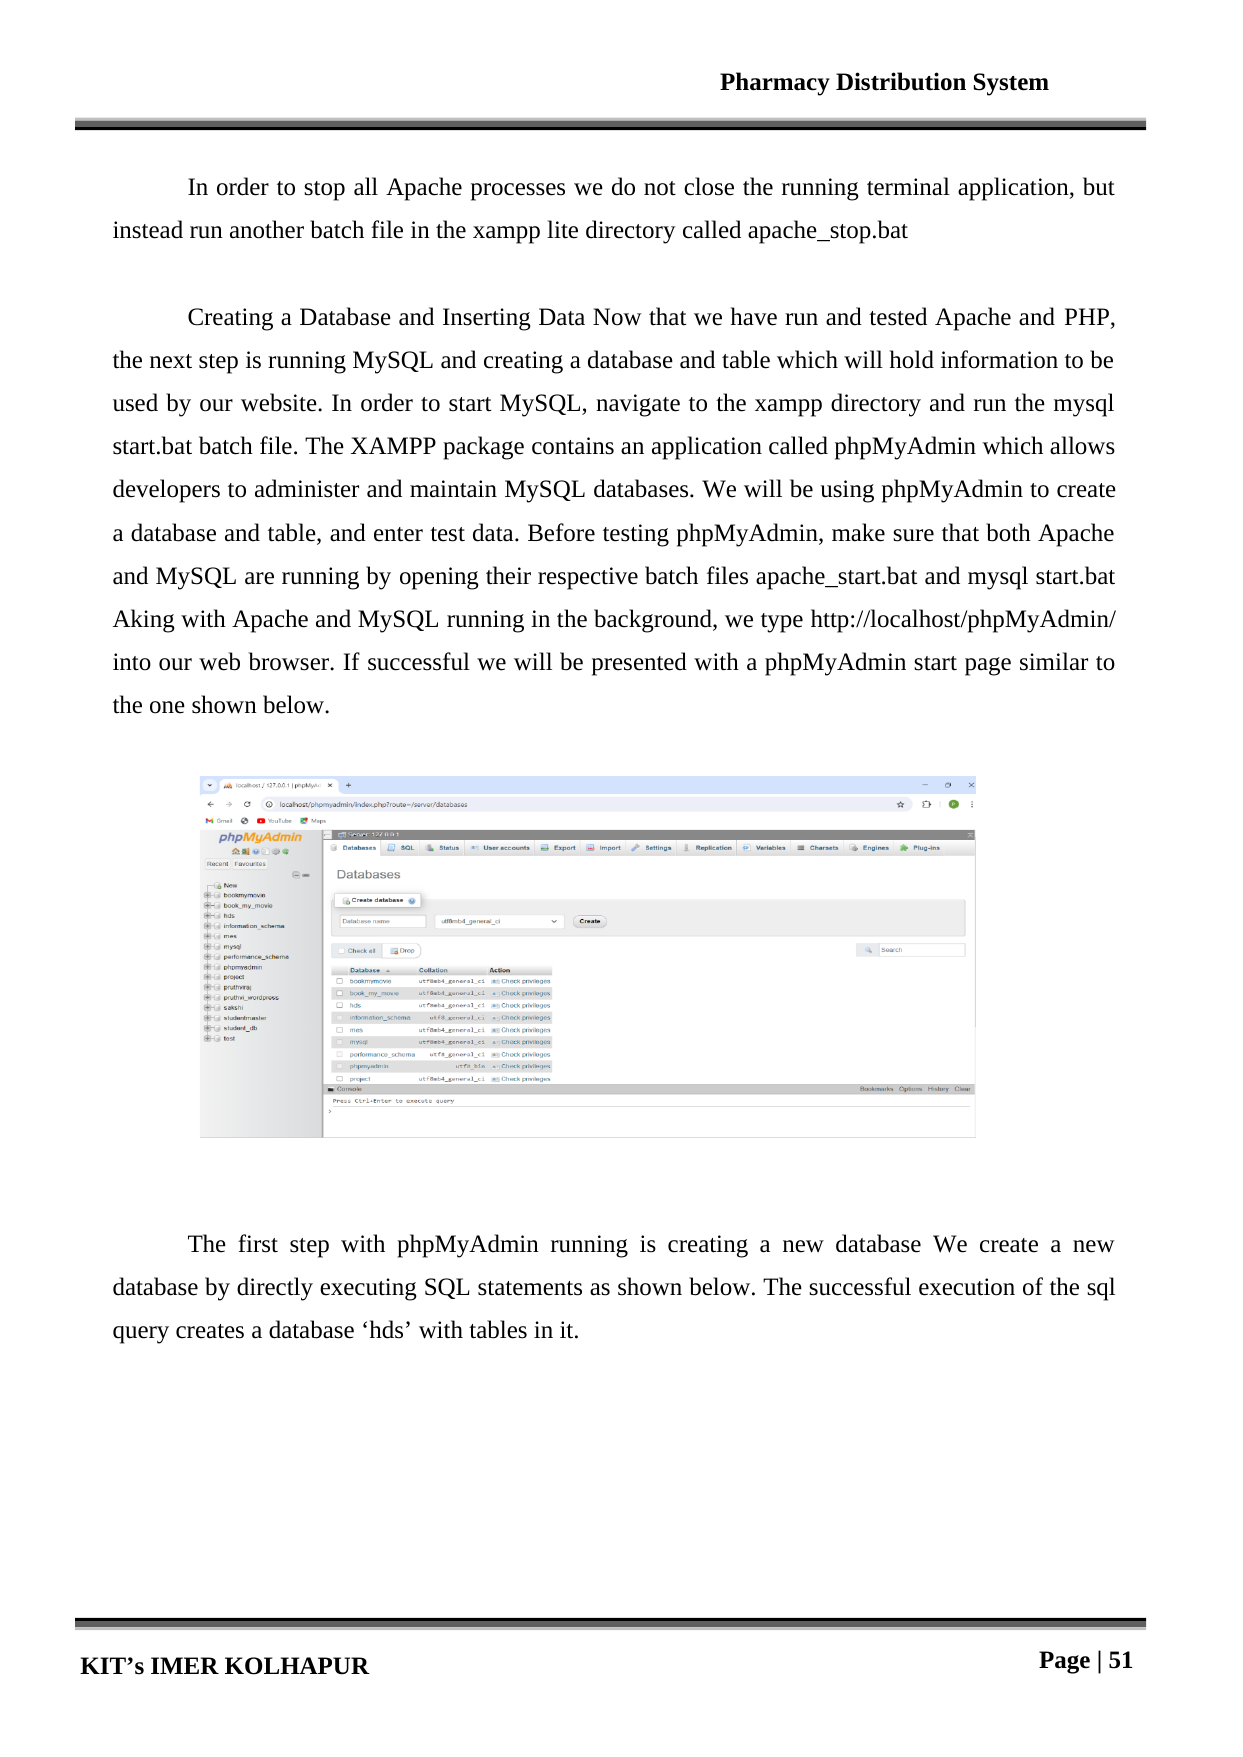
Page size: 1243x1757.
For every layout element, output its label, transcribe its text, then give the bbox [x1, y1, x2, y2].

picture [199, 776, 976, 1138]
text In order to stop all Apache processes we do not close the running terminal application, but instead run another batch file in the xampp lite directory called apache_stop.bat [112, 172, 1116, 244]
text Creating a Database and Inserting Data Now that we have run and tested Apache and PHP, the next step is running MySQL and creating a database and table which will hold information to be used by our website. In order to start MySQL, navigate to the xampp directory and run the mysql start.bat batch file. The XAMPP package contains an application called phpMyAdmin which allows developers to administer and maintain MySQL databases. We will be using phpMyAdmin to create a database and table, and enter test data. Before testing phpMyAdmin, make sure that both Apache and MySQL are running by opening their respective batch files apache_start.bat and mysql start.bat Aking with Apache and MySQL running in the background, we type http://localhost/phpMyAdmin/ into our web browser. If successful we will be presented with a phpMyAdmin start page similar to the one shown below. [112, 302, 1116, 719]
text The first step with phpMyAdmin running is creating a new database We create a new database by directly executing SQL statements as shown below. The successful execution of the sql query creates a database ‘hds’ with tables in it. [112, 1229, 1116, 1344]
